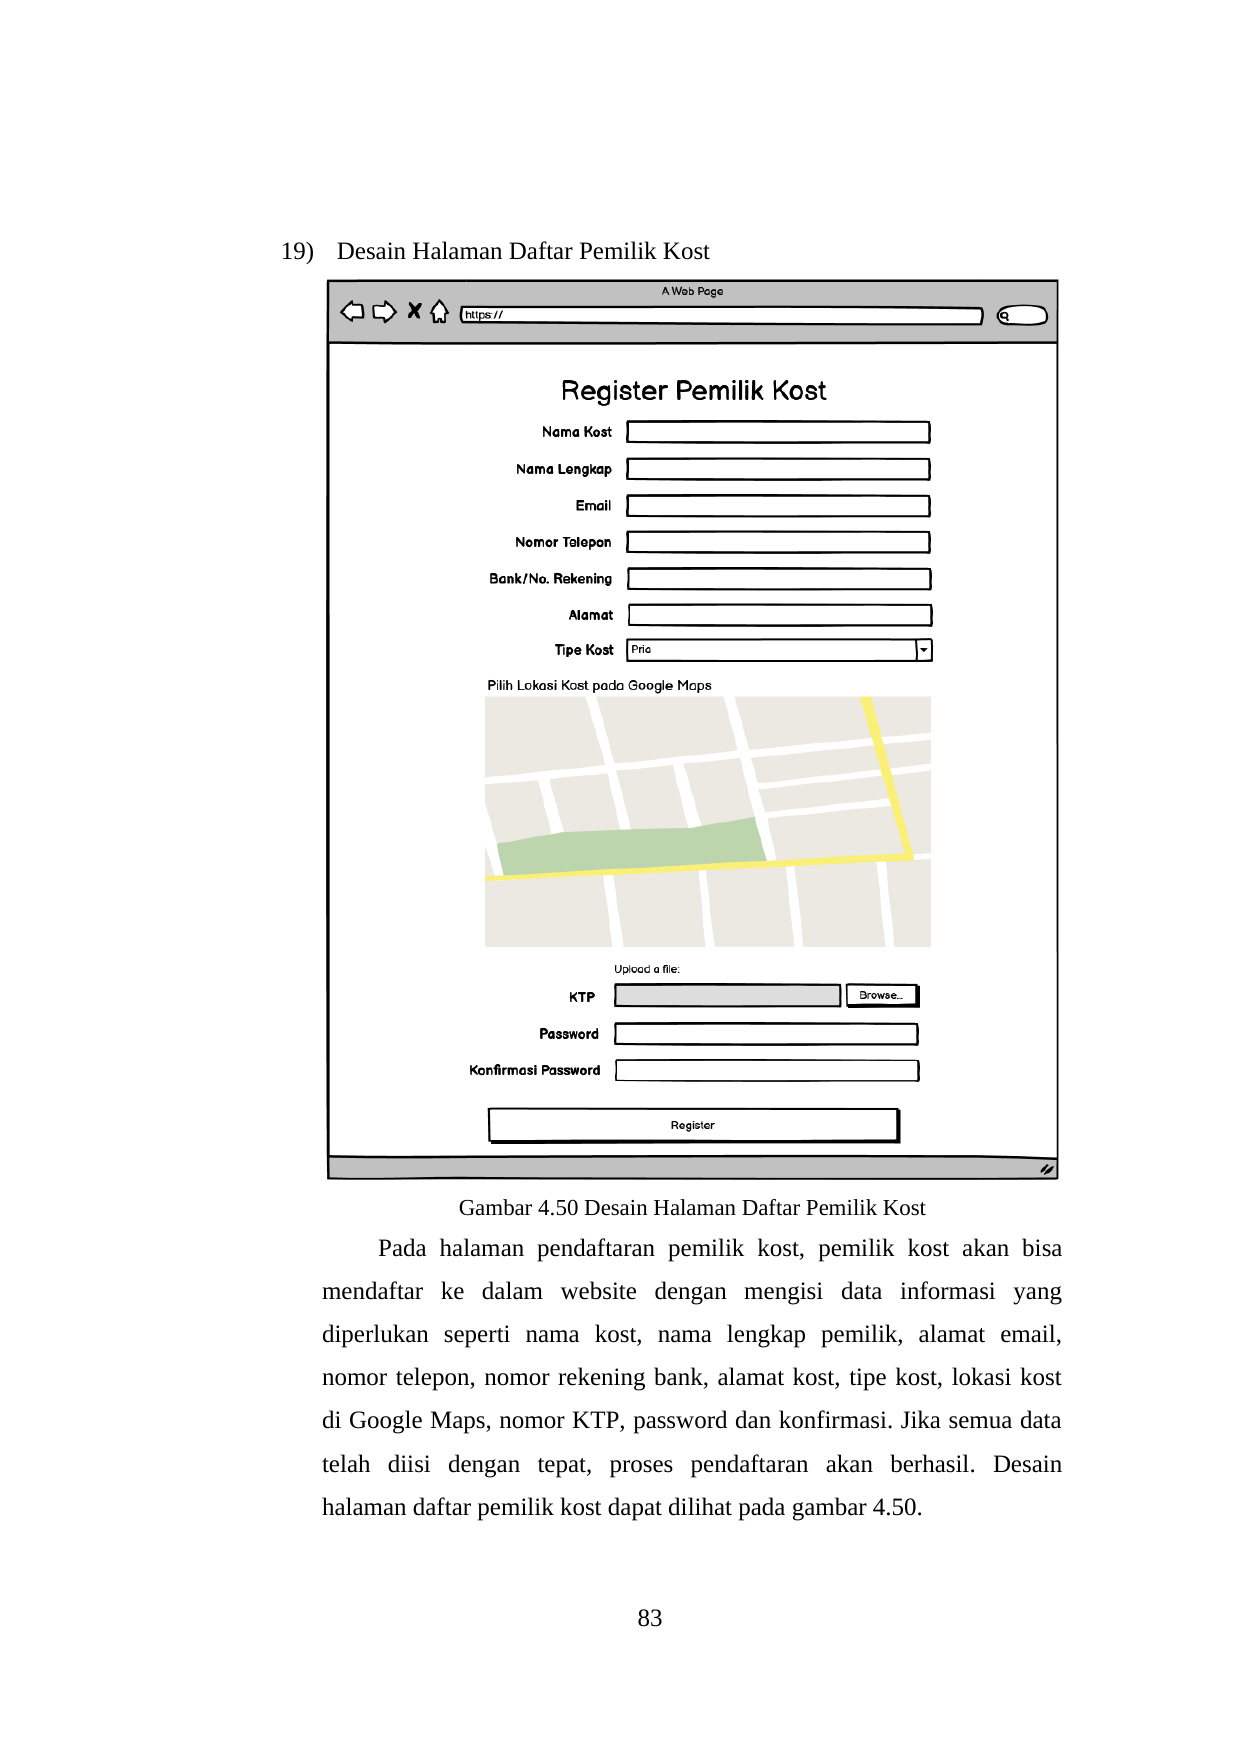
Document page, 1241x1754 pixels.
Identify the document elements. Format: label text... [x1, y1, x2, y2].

subtitle Desain Halaman Daftar Pemilik Kost [281, 236, 1063, 265]
text Pada halaman pendaftaran pemilik kost, pemilik kost akan bisa mendaftar ke dalam website dengan mengisi data informasi yang diperlukan seperti nama kost, nama lengkap pemilik, alamat email, nomor telepon, nomor rekening bank, alamat kost, tipe kost, lokasi kost di Google Maps, nomor KTP, password dan konfirmasi. Jika semua data telah diisi dengan tepat, proses pendaftaran akan berhasil. Desain halaman daftar pemilik kost dapat dilihat pada gambar 4.50. [322, 1233, 1063, 1521]
text Gambar 4.50 Desain Halaman Daftar Pemilik Kost [322, 1194, 1063, 1220]
picture [326, 279, 1059, 1180]
